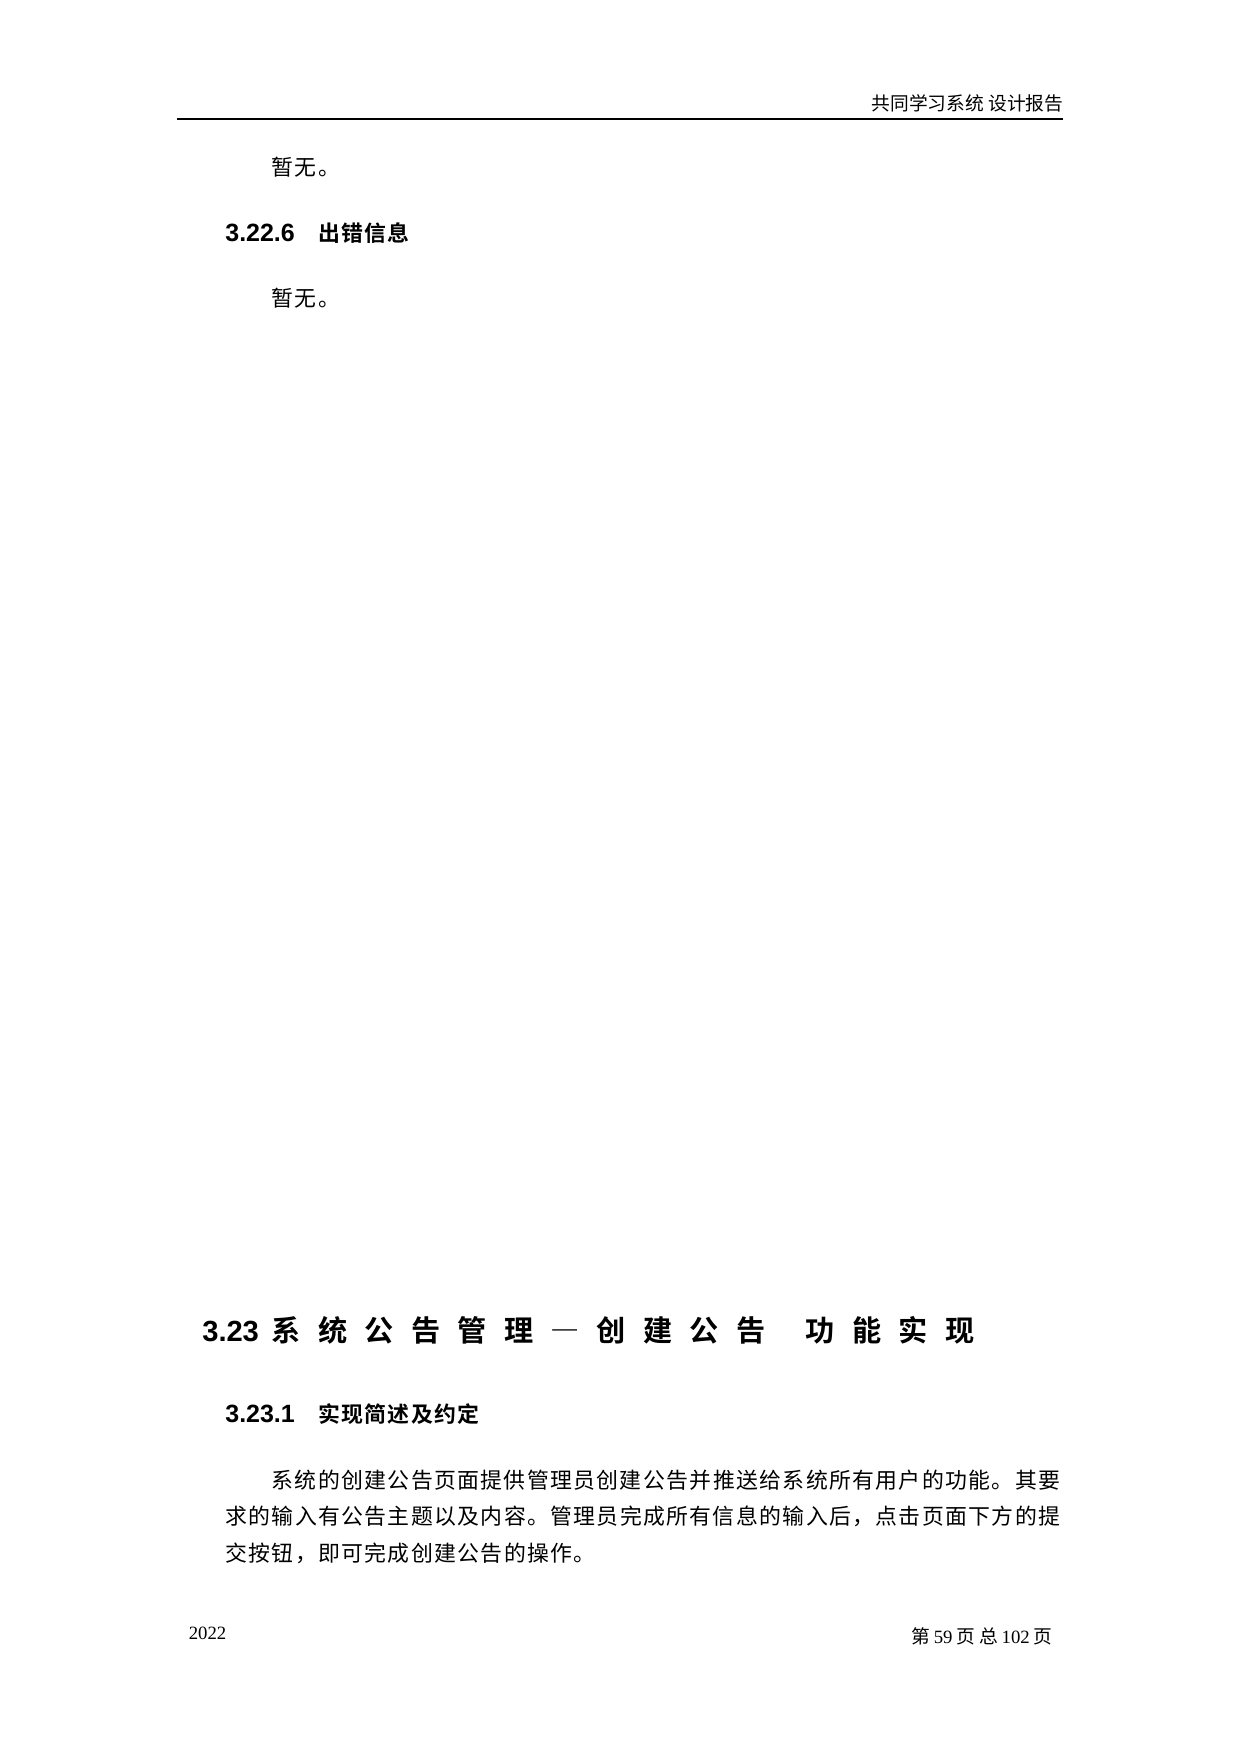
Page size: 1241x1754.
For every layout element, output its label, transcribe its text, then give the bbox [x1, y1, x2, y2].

subtitle 出错信息 [208, 213, 1061, 250]
text 暂无。 [266, 279, 1061, 316]
subtitle 实现简述及约定 [208, 1395, 1061, 1431]
text 暂无。 [266, 148, 1061, 184]
text 系统的创建公告页面提供管理员创建公告并推送给系统所有用户的功能。其要求的输入有公告主题以及内容。管理员完成所有信息的输入后，点击页面下方的提交按钮，即可完成创建公告的操作。 [222, 1460, 1061, 1570]
subtitle 系统公告管理—创建公告 功能实现 [191, 1293, 1061, 1366]
